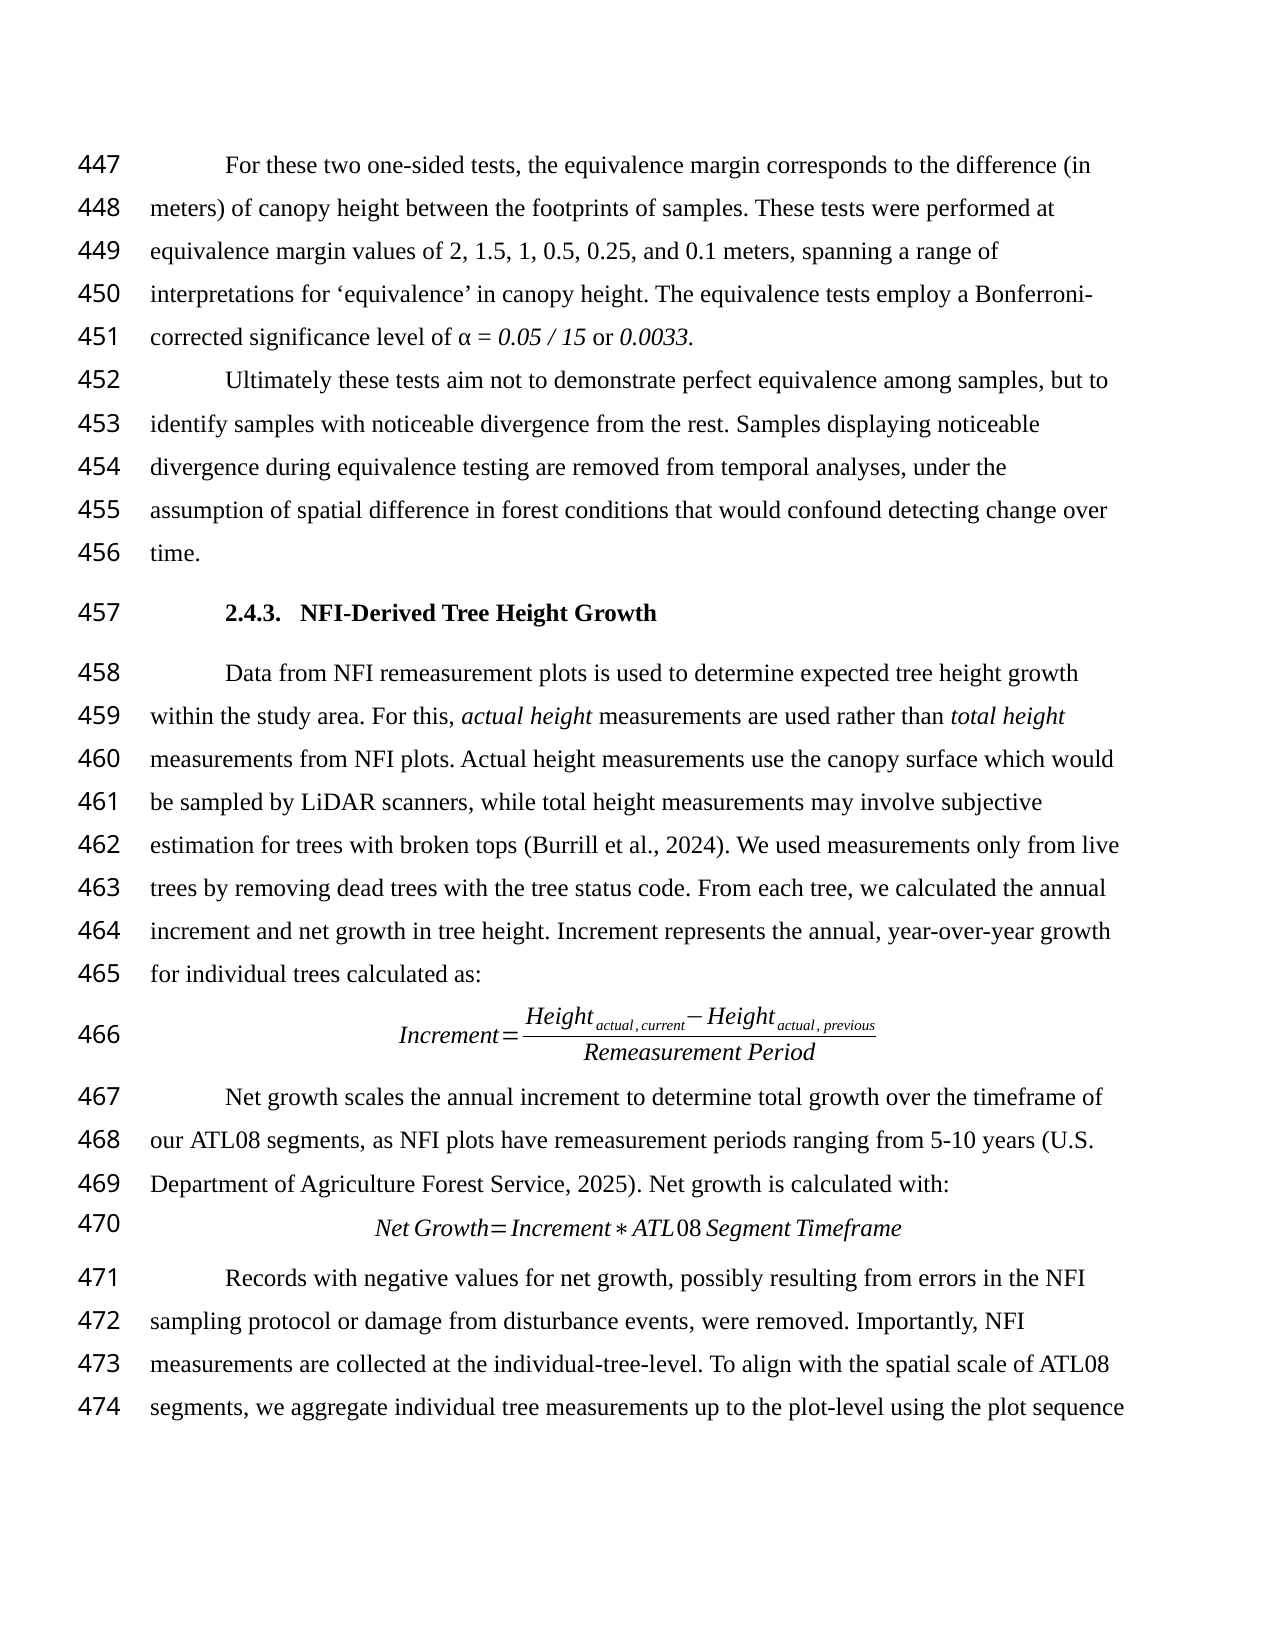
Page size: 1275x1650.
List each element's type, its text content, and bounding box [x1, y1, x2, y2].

text Data from NFI remeasurement plots is used to determine expected tree height growth within the study area. For this, actual height measurements are used rather than total height measurements from NFI plots. Actual height measurements use the canopy surface which would be sampled by LiDAR scanners, while total height measurements may involve subjective estimation for trees with broken tops (Burrill et al., 2024). We used measurements only from live trees by removing dead trees with the tree status code. From each tree, we calculated the annual increment and net growth in tree height. Increment represents the annual, year-over-year growth for individual trees calculated as: [150, 658, 1125, 988]
text Net growth scales the annual increment to determine total growth over the timeframe of our ATL08 segments, as NFI plots have remeasurement periods ranging from 5-10 years (U.S. Department of Agriculture Forest Service, 2025). Net growth is calculated with: [150, 1082, 1125, 1197]
text Ultimately these tests aim not to demonstrate perfect equivalence among samples, but to identify samples with noticeable divergence from the rest. Samples displaying noticeable divergence during equivalence testing are removed from temporal analyses, under the assumption of spatial difference in forest conditions that would confound detecting change over time. [150, 366, 1125, 567]
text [150, 1263, 1125, 1421]
text For these two one-sided tests, the equivalence margin corresponds to the difference (in meters) of canopy height between the footprints of samples. These tests were performed at equivalence margin values of 2, 1.5, 1, 0.5, 0.25, and 0.1 meters, spanning a range of interpretations for ‘equivalence’ in canopy height. The equivalence tests employ a Bonferroni-corrected significance level of α = 0.05 / 15 or 0.0033. [150, 150, 1125, 351]
list NFI-Derived Tree Height Growth [225, 598, 1125, 627]
